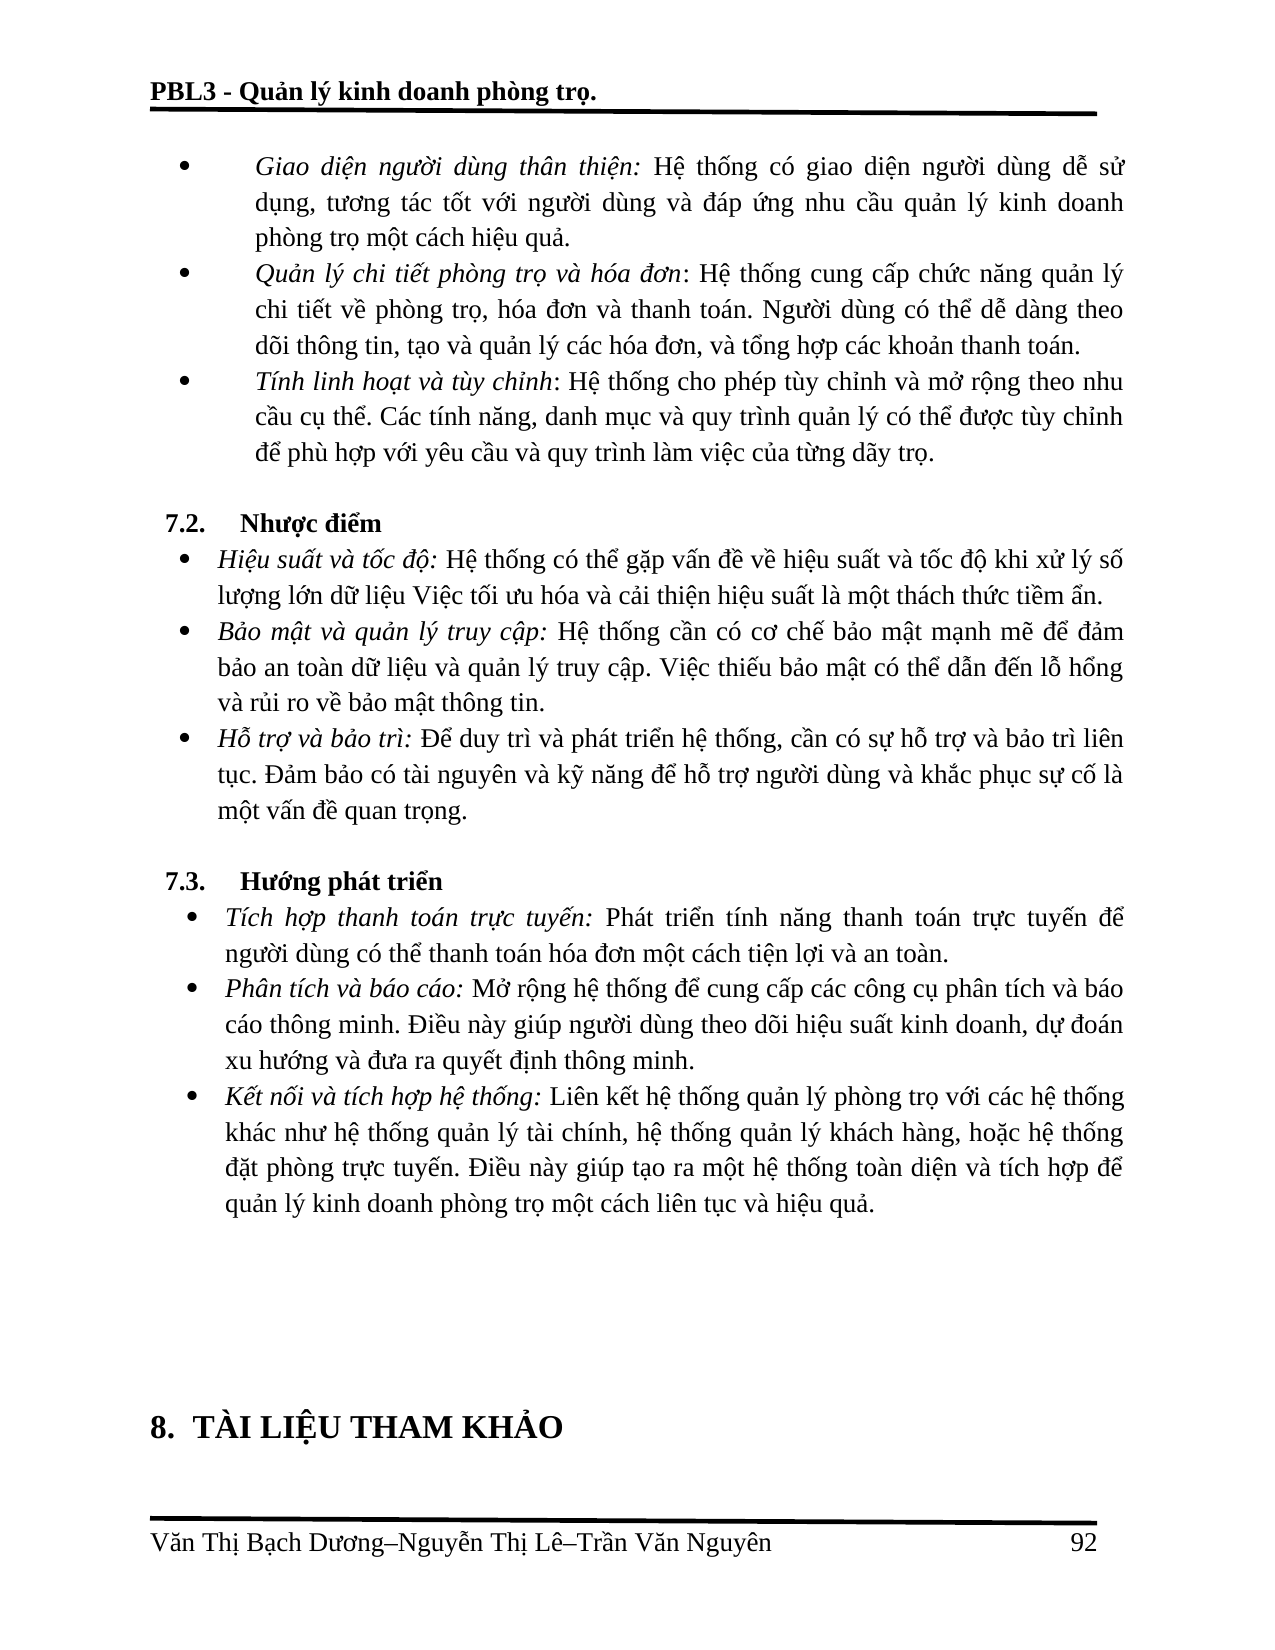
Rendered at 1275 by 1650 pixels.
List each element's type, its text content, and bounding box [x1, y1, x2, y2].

list Tính linh hoạt và tùy chỉnh: Hệ thống cho phép tùy chỉnh và mở rộng theo nhu cầu cụ thể. Các tính năng, danh mục và quy trình quản lý có thể được tùy chỉnh để phù hợp với yêu cầu và quy trình làm việc của từng dãy trọ. [180, 364, 1125, 467]
list Hỗ trợ và bảo trì: Để duy trì và phát triển hệ thống, cần có sự hỗ trợ và bảo trì liên tục. Đảm bảo có tài nguyên và kỹ năng để hỗ trợ người dùng và khắc phục sự cố là một vấn đề quan trọng. [180, 722, 1125, 825]
list Tích hợp thanh toán trực tuyến: Phát triển tính năng thanh toán trực tuyến để người dùng có thể thanh toán hóa đơn một cách tiện lợi và an toàn. [187, 901, 1125, 968]
list Hiệu suất và tốc độ: Hệ thống có thể gặp vấn đề về hiệu suất và tốc độ khi xử lý số lượng lớn dữ liệu Việc tối ưu hóa và cải thiện hiệu suất là một thách thức tiềm ẩn. [180, 543, 1125, 610]
list TÀI LIỆU THAM KHẢO [150, 1407, 1125, 1446]
list Giao diện người dùng thân thiện: Hệ thống có giao diện người dùng dễ sử dụng, tương tác tốt với người dùng và đáp ứng nhu cầu quản lý kinh doanh phòng trọ một cách hiệu quả. [180, 150, 1125, 253]
list Hướng phát triển [165, 865, 1125, 896]
list Quản lý chi tiết phòng trọ và hóa đơn: Hệ thống cung cấp chức năng quản lý chi tiết về phòng trọ, hóa đơn và thanh toán. Người dùng có thể dễ dàng theo dõi thông tin, tạo và quản lý các hóa đơn, và tổng hợp các khoản thanh toán. [180, 257, 1125, 360]
list Phân tích và báo cáo: Mở rộng hệ thống để cung cấp các công cụ phân tích và báo cáo thông minh. Điều này giúp người dùng theo dõi hiệu suất kinh doanh, dự đoán xu hướng và đưa ra quyết định thông minh. [187, 972, 1125, 1075]
list Nhược điểm [165, 508, 1125, 539]
list Kết nối và tích hợp hệ thống: Liên kết hệ thống quản lý phòng trọ với các hệ thống khác như hệ thống quản lý tài chính, hệ thống quản lý khách hàng, hoặc hệ thống đặt phòng trực tuyến. Điều này giúp tạo ra một hệ thống toàn diện và tích hợp để quản lý kinh doanh phòng trọ một cách liên tục và hiệu quả. [187, 1080, 1125, 1218]
list Bảo mật và quản lý truy cập: Hệ thống cần có cơ chế bảo mật mạnh mẽ để đảm bảo an toàn dữ liệu và quản lý truy cập. Việc thiếu bảo mật có thể dẫn đến lỗ hổng và rủi ro về bảo mật thông tin. [180, 615, 1125, 718]
